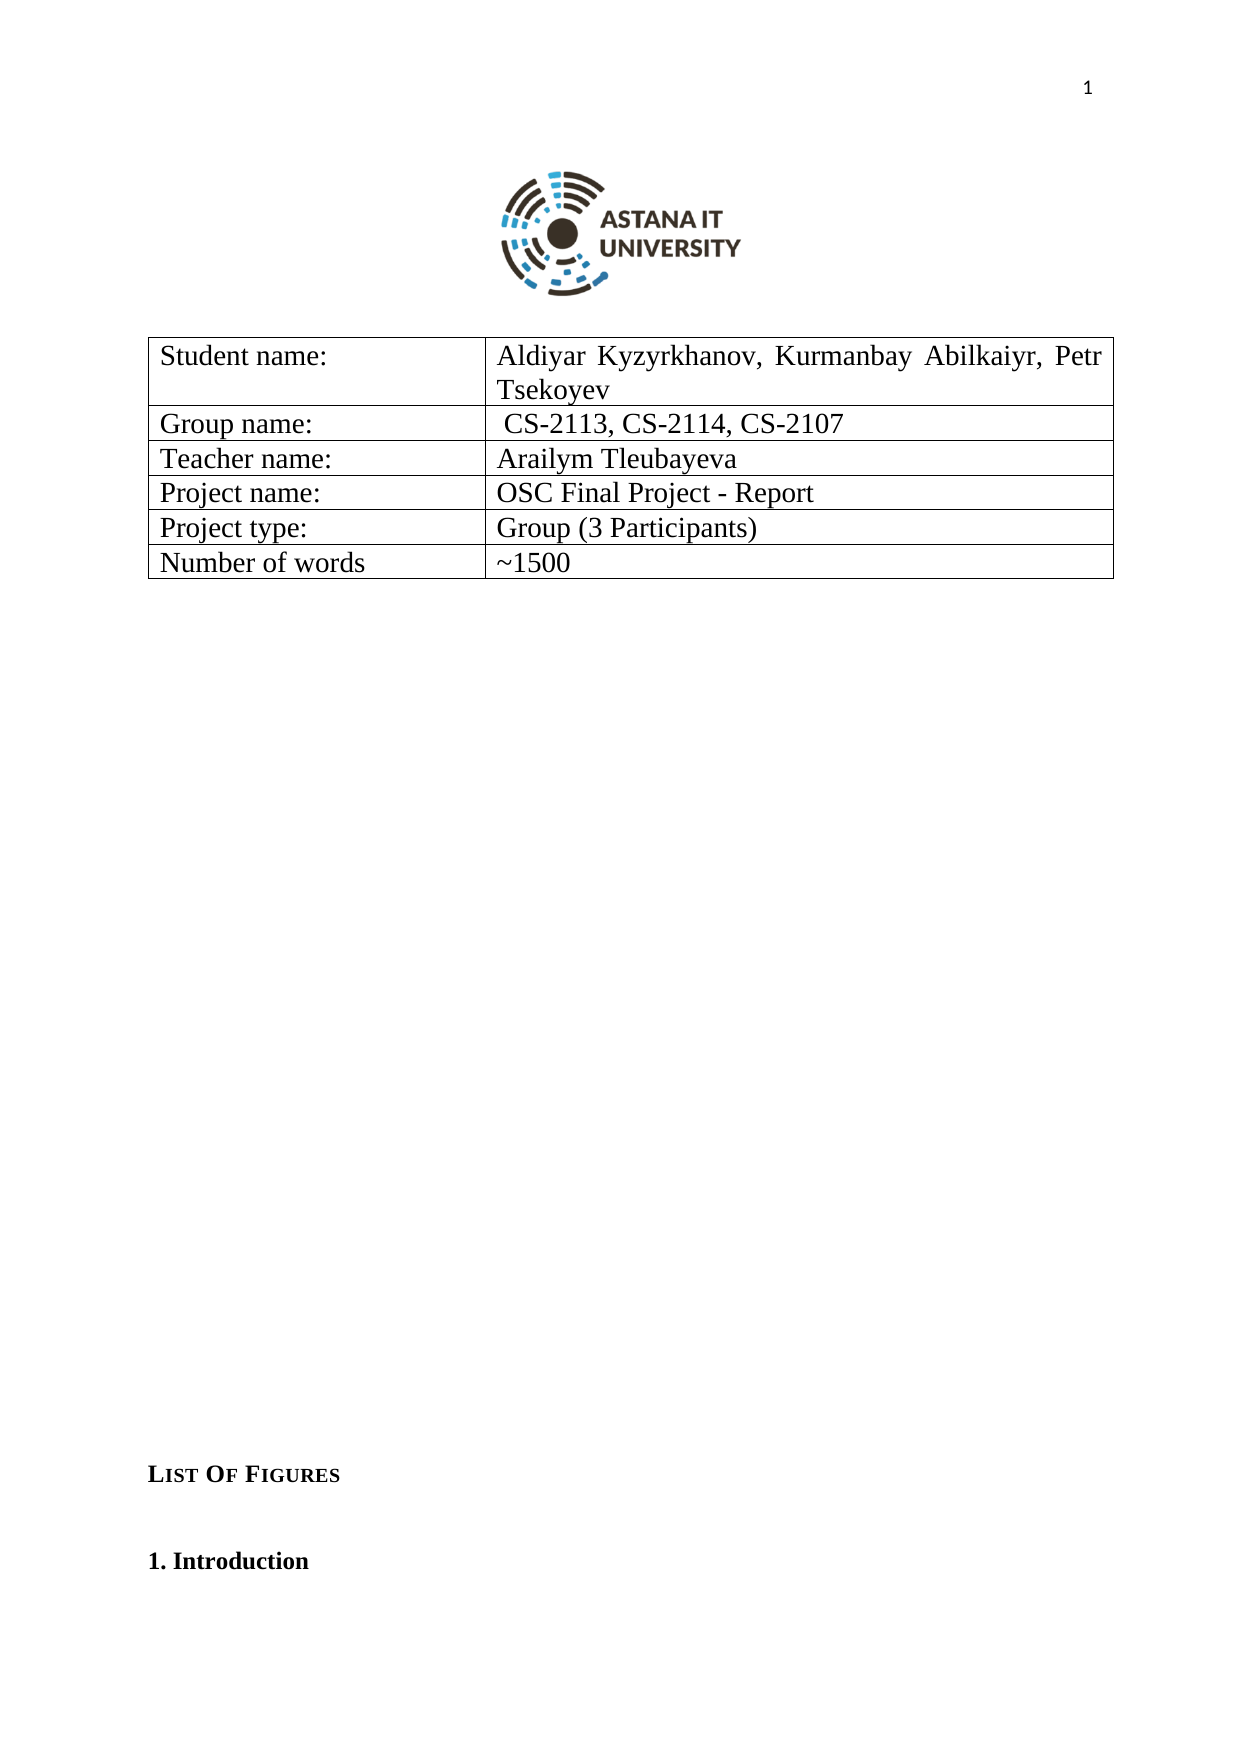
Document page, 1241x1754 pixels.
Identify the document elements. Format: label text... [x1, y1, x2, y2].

table_cell Project type: [149, 510, 485, 544]
table_cell ~1500 [486, 545, 1113, 578]
table_cell Teacher name: [149, 441, 485, 474]
table_cell Arailym Tleubayeva [486, 441, 1113, 474]
table_cell Group name: [149, 406, 485, 440]
table_cell CS-2113, CS-2114, CS-2107 [486, 406, 1113, 440]
table_cell Group (3 Participants) [486, 510, 1113, 544]
picture [463, 147, 778, 313]
table_header Aldiyar Kyzyrkhanov, Kurmanbay Abilkaiyr, Petr Tsekoyev [486, 338, 1113, 405]
table_cell Project name: [149, 476, 485, 509]
table_cell OSC Final Project - Report [486, 476, 1113, 509]
table_header Student name: [149, 338, 485, 405]
table_cell Number of words [149, 545, 485, 578]
